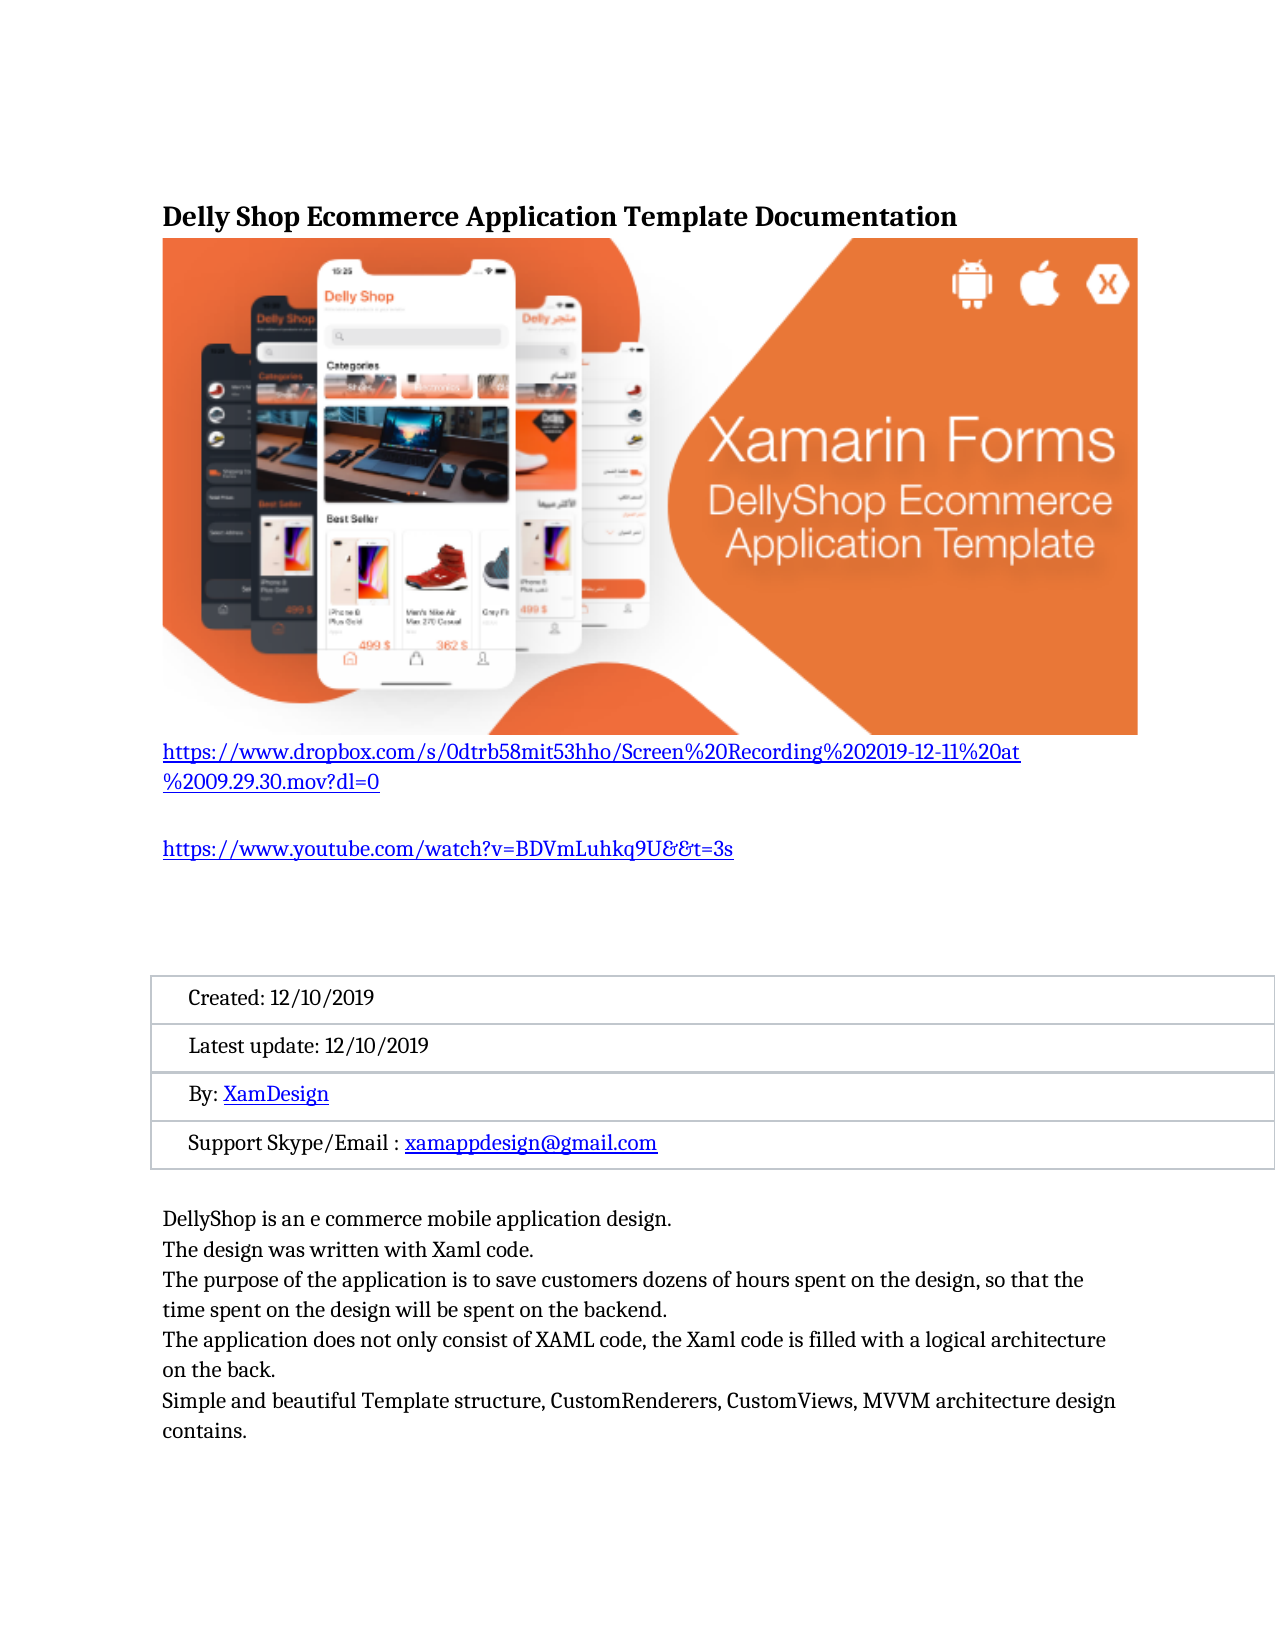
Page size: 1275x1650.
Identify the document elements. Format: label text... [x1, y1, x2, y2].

text The design was written with Xaml code. [162, 1236, 1125, 1263]
table_cell Support Skype/Email : xamappdesign@gmail.com [152, 1122, 1274, 1168]
text The purpose of the application is to save customers dozens of hours spent on the design, so that the time spent on the design will be spent on the backend. [162, 1267, 1125, 1323]
text DellyShop is an e commerce mobile application design. [162, 1206, 1125, 1233]
text The application does not only consist of XAML code, the Xaml code is filled with a logical architecture on the back. [162, 1327, 1125, 1384]
picture [162, 238, 1138, 735]
subtitle Delly Shop Ecommerce Application Template Documentation [162, 200, 1125, 233]
table_cell By: XamDesign [152, 1074, 1274, 1120]
text https://www.dropbox.com/s/0dtrb58mit53hho/Screen%20Recording%202019-12-11%20at%2009.29.30.mov?dl=0 [162, 739, 1125, 831]
table_cell Latest update: 12/10/2019 [152, 1025, 1274, 1071]
text https://www.youtube.com/watch?v=BDVmLuhkq9U&&t=3s [162, 836, 1125, 898]
table_header Created: 12/10/2019 [152, 977, 1274, 1023]
text Simple and beautiful Template structure, CustomRenderers, CustomViews, MVVM architecture design contains. [162, 1387, 1125, 1444]
